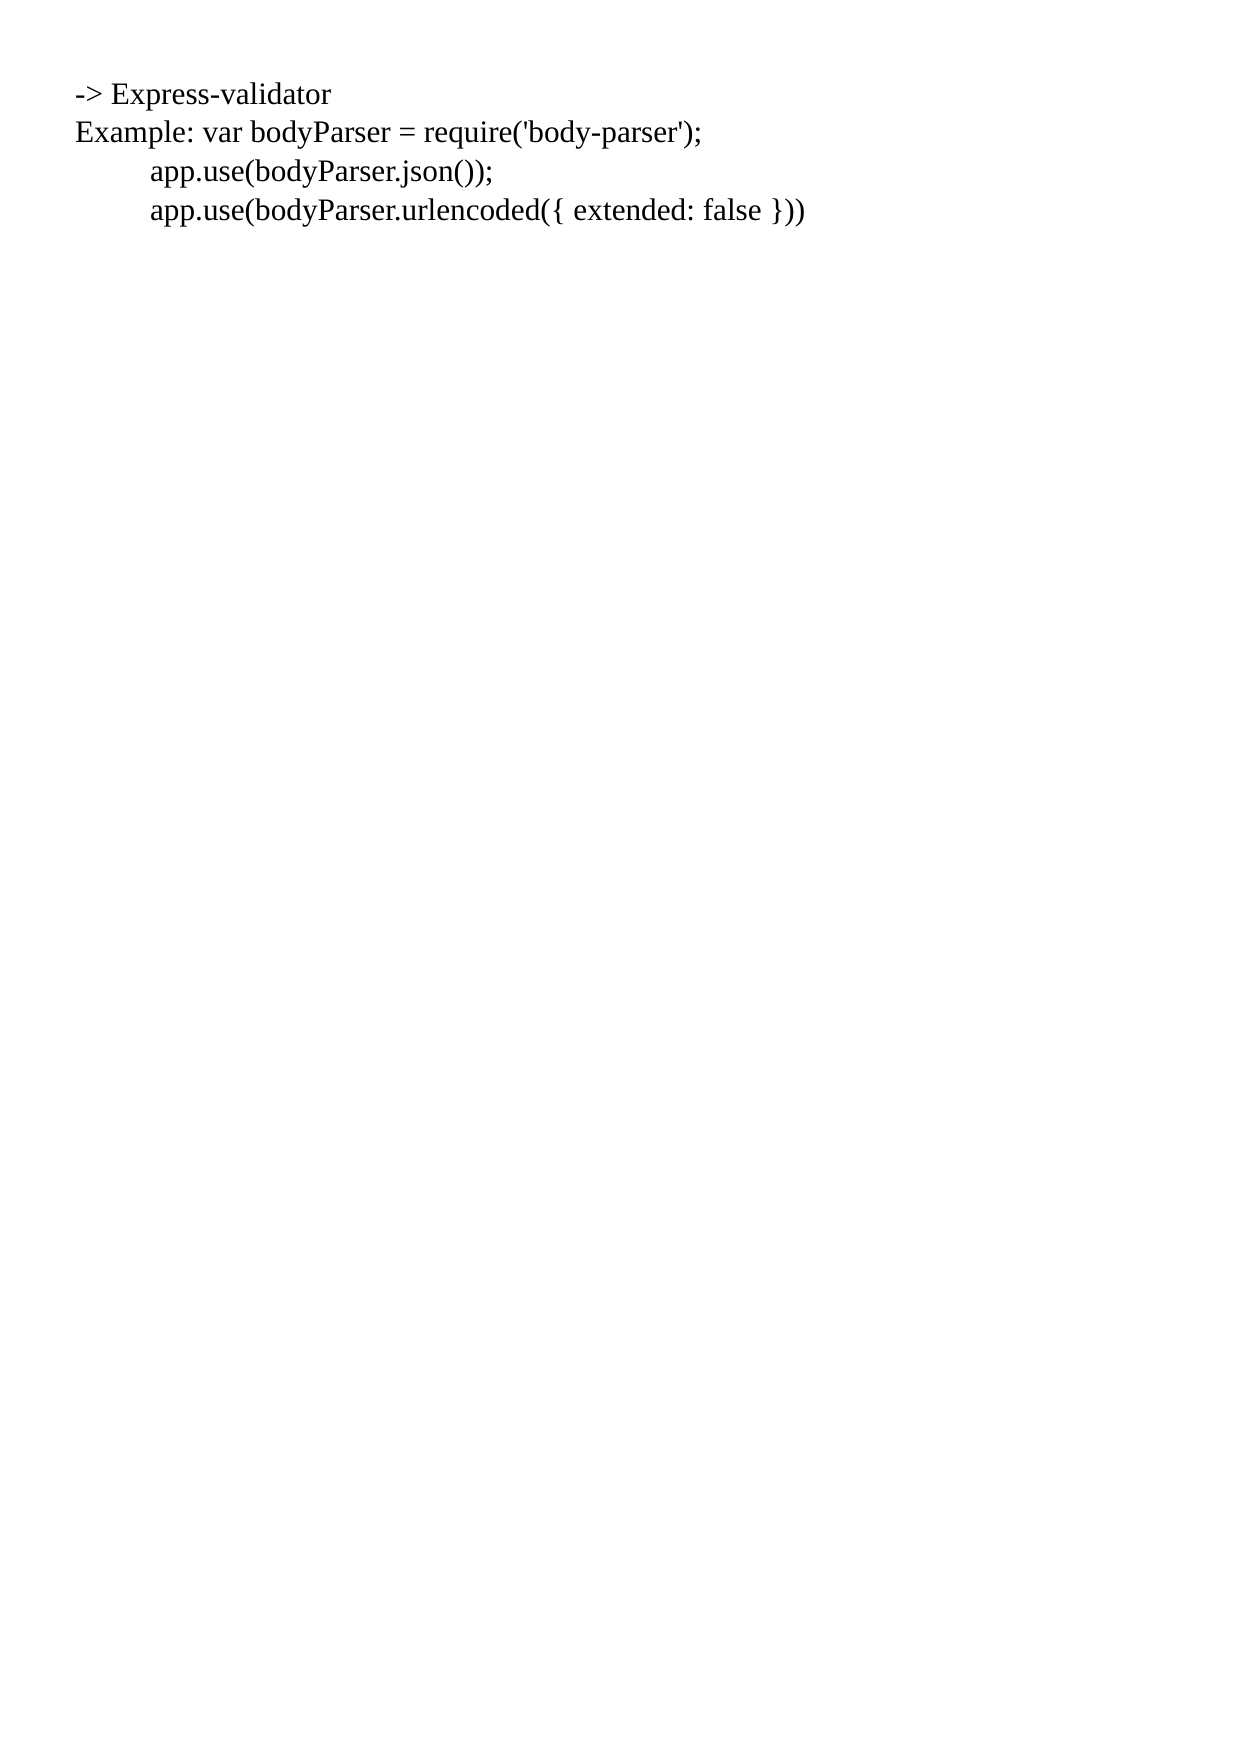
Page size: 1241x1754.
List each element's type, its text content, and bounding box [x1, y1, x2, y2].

text app.use(bodyParser.json()); [75, 152, 1165, 188]
text -> Express-validator [75, 75, 1165, 111]
text Example: var bodyParser = require('body-parser'); [75, 114, 1165, 150]
text app.use(bodyParser.urlencoded({ extended: false })) [75, 191, 1165, 227]
